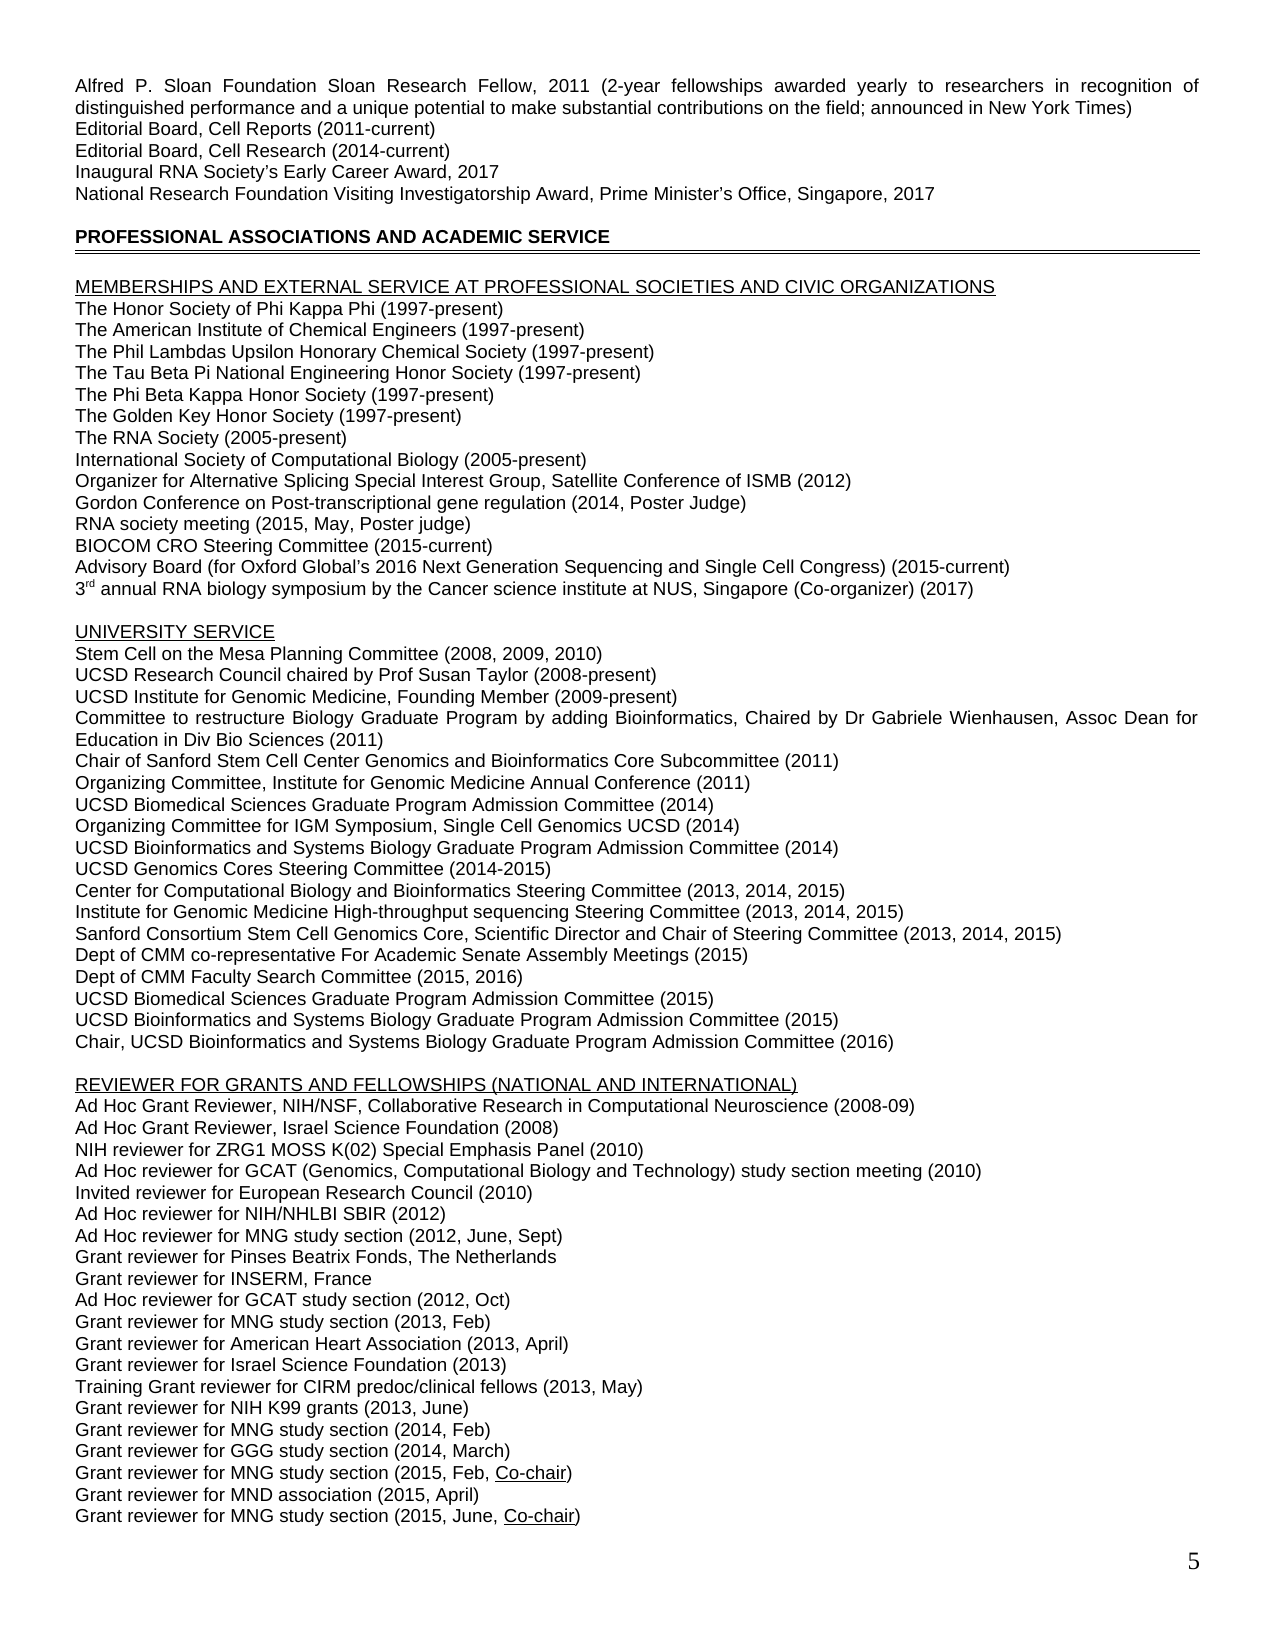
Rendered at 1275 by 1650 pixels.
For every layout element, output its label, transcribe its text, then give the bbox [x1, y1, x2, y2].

text The Phi Beta Kappa Honor Society (1997-present) [75, 384, 1200, 405]
text UCSD Biomedical Sciences Graduate Program Admission Committee (2015) [75, 987, 1200, 1009]
text Ad Hoc Grant Reviewer, NIH/NSF, Collaborative Research in Computational Neuroscience (2008-09) [75, 1095, 1200, 1117]
text The RNA Society (2005-present) [75, 427, 1200, 448]
text Gordon Conference on Post-transcriptional gene regulation (2014, Poster Judge) [75, 491, 1200, 513]
text Grant reviewer for Pinses Beatrix Fonds, The Netherlands [75, 1246, 1200, 1268]
text Organizer for Alternative Splicing Special Interest Group, Satellite Conference of ISMB (2012) [75, 470, 1200, 491]
text Stem Cell on the Mesa Planning Committee (2008, 2009, 2010) [75, 642, 1200, 664]
text Organizing Committee for IGM Symposium, Single Cell Genomics UCSD (2014) [75, 815, 1200, 836]
text UCSD Biomedical Sciences Graduate Program Admission Committee (2014) [75, 793, 1200, 815]
text Grant reviewer for MNG study section (2014, Feb) [75, 1419, 1200, 1440]
text Ad Hoc Grant Reviewer, Israel Science Foundation (2008) [75, 1117, 1200, 1138]
text Editorial Board, Cell Research (2014-current) [75, 140, 1200, 161]
text Grant reviewer for MND association (2015, April) [75, 1483, 1200, 1505]
text Chair of Sanford Stem Cell Center Genomics and Bioinformatics Core Subcommittee (2011) [75, 750, 1200, 772]
text Grant reviewer for GGG study section (2014, March) [75, 1440, 1200, 1462]
text Committee to restructure Biology Graduate Program by adding Bioinformatics, Chaired by Dr Gabriele Wienhausen, Assoc Dean for Education in Div Bio Sciences (2011) [75, 707, 1200, 750]
text Dept of CMM Faculty Search Committee (2015, 2016) [75, 966, 1200, 987]
text Ad Hoc reviewer for MNG study section (2012, June, Sept) [75, 1224, 1200, 1246]
text Grant reviewer for MNG study section (2015, June, Co-chair) [75, 1505, 1200, 1526]
text Advisory Board (for Oxford Global’s 2016 Next Generation Sequencing and Single Cell Congress) (2015-current) [75, 556, 1200, 578]
text UNIVERSITY SERVICE [75, 621, 1200, 642]
text 3rd annual RNA biology symposium by the Cancer science institute at NUS, Singapore (Co-organizer) (2017) [75, 578, 1200, 599]
text The Phil Lambdas Upsilon Honorary Chemical Society (1997-present) [75, 341, 1200, 362]
text Grant reviewer for MNG study section (2013, Feb) [75, 1311, 1200, 1332]
text MEMBERSHIPS AND EXTERNAL SERVICE AT PROFESSIONAL SOCIETIES AND CIVIC ORGANIZATIONS [75, 276, 1200, 297]
text NIH reviewer for ZRG1 MOSS K(02) Special Emphasis Panel (2010) [75, 1138, 1200, 1160]
text Grant reviewer for Israel Science Foundation (2013) [75, 1354, 1200, 1376]
text Ad Hoc reviewer for NIH/NHLBI SBIR (2012) [75, 1203, 1200, 1224]
text Inaugural RNA Society’s Early Career Award, 2017 [75, 161, 1200, 183]
text Ad Hoc reviewer for GCAT study section (2012, Oct) [75, 1289, 1200, 1311]
text Chair, UCSD Bioinformatics and Systems Biology Graduate Program Admission Committee (2016) [75, 1031, 1200, 1052]
text BIOCOM CRO Steering Committee (2015-current) [75, 534, 1200, 556]
text Editorial Board, Cell Reports (2011-current) [75, 118, 1200, 140]
text The Honor Society of Phi Kappa Phi (1997-present) [75, 297, 1200, 319]
text Training Grant reviewer for CIRM predoc/clinical fellows (2013, May) [75, 1376, 1200, 1397]
text UCSD Bioinformatics and Systems Biology Graduate Program Admission Committee (2015) [75, 1009, 1200, 1031]
text Center for Computational Biology and Bioinformatics Steering Committee (2013, 2014, 2015) [75, 879, 1200, 901]
text UCSD Institute for Genomic Medicine, Founding Member (2009-present) [75, 686, 1200, 707]
subtitle PROFESSIONAL ASSOCIATIONS AND ACADEMIC SERVICE [75, 226, 1200, 250]
text Invited reviewer for European Research Council (2010) [75, 1181, 1200, 1203]
text Alfred P. Sloan Foundation Sloan Research Fellow, 2011 (2-year fellowships awarded yearly to researchers in recognition of distinguished performance and a unique potential to make substantial contributions on the field; announced in New York Times) [75, 75, 1200, 118]
text Organizing Committee, Institute for Genomic Medicine Annual Conference (2011) [75, 772, 1200, 793]
text Institute for Genomic Medicine High-throughput sequencing Steering Committee (2013, 2014, 2015) [75, 901, 1200, 923]
text REVIEWER FOR GRANTS AND FELLOWSHIPS (NATIONAL AND INTERNATIONAL) [75, 1074, 1200, 1095]
text Ad Hoc reviewer for GCAT (Genomics, Computational Biology and Technology) study section meeting (2010) [75, 1160, 1200, 1181]
text International Society of Computational Biology (2005-present) [75, 448, 1200, 470]
text Grant reviewer for American Heart Association (2013, April) [75, 1332, 1200, 1354]
text UCSD Bioinformatics and Systems Biology Graduate Program Admission Committee (2014) [75, 836, 1200, 858]
text UCSD Research Council chaired by Prof Susan Taylor (2008-present) [75, 664, 1200, 686]
text RNA society meeting (2015, May, Poster judge) [75, 513, 1200, 534]
text Dept of CMM co-representative For Academic Senate Assembly Meetings (2015) [75, 944, 1200, 966]
text Grant reviewer for NIH K99 grants (2013, June) [75, 1397, 1200, 1419]
text UCSD Genomics Cores Steering Committee (2014-2015) [75, 858, 1200, 879]
text Grant reviewer for INSERM, France [75, 1268, 1200, 1289]
text The Golden Key Honor Society (1997-present) [75, 405, 1200, 427]
text National Research Foundation Visiting Investigatorship Award, Prime Minister’s Office, Singapore, 2017 [75, 183, 1200, 204]
text Grant reviewer for MNG study section (2015, Feb, Co-chair) [75, 1462, 1200, 1483]
text The Tau Beta Pi National Engineering Honor Society (1997-present) [75, 362, 1200, 384]
text The American Institute of Chemical Engineers (1997-present) [75, 319, 1200, 341]
text Sanford Consortium Stem Cell Genomics Core, Scientific Director and Chair of Steering Committee (2013, 2014, 2015) [75, 923, 1200, 944]
